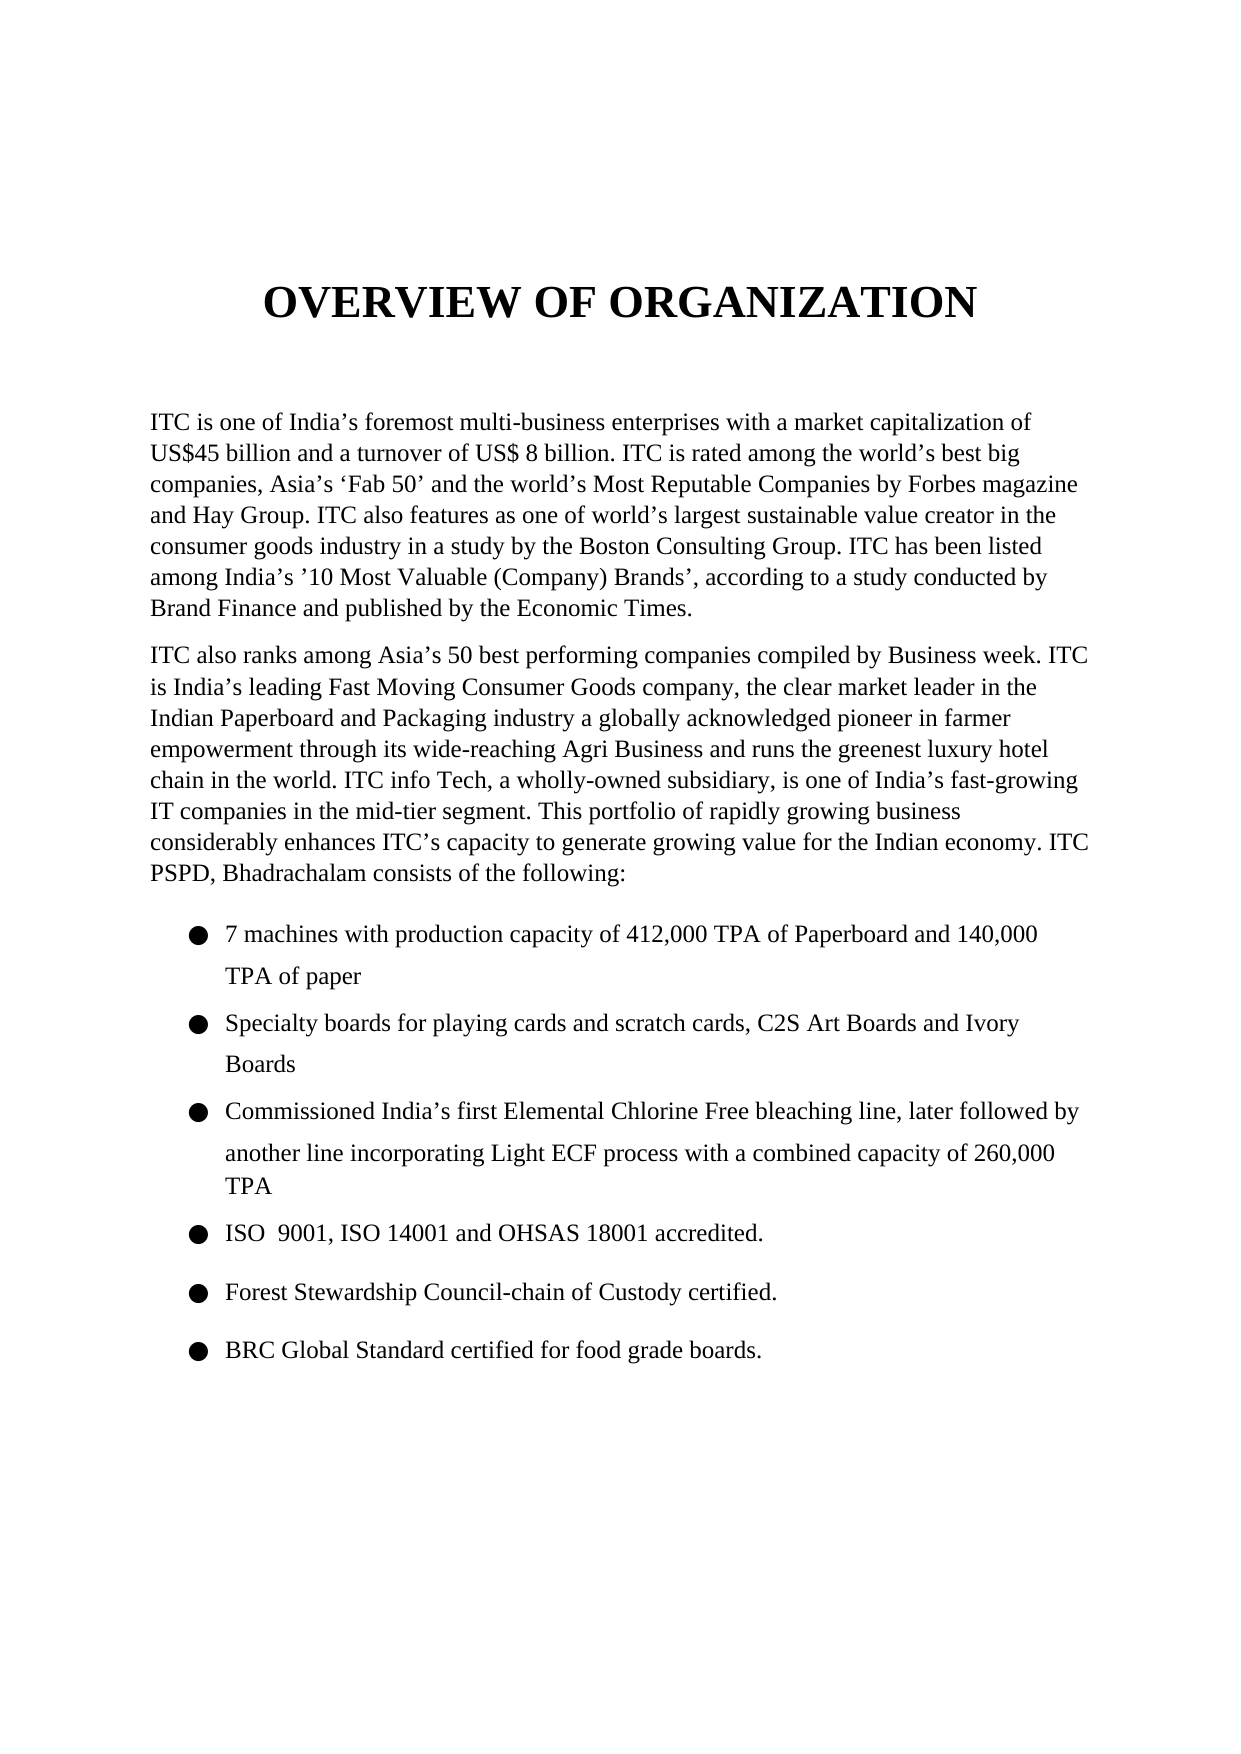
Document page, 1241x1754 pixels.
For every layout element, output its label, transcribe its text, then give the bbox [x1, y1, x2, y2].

text ITC also ranks among Asia’s 50 best performing companies compiled by Business week. ITC is India’s leading Fast Moving Consumer Goods company, the clear market leader in the Indian Paperboard and Packaging industry a globally acknowledged pioneer in farmer empowerment through its wide-reaching Agri Business and runs the greenest luxury hotel chain in the world. ITC info Tech, a wholly-owned subsidiary, is one of India’s fast-growing IT companies in the mid-tier segment. This portfolio of rapidly growing business considerably enhances ITC’s capacity to generate growing value for the Indian economy. ITC PSPD, Bhadrachalam consists of the following: [150, 641, 1090, 887]
list Commissioned India’s first Elemental Chlorine Free bleaching line, later followed by another line incorporating Light ECF process with a combined capacity of 260,000 TPA [187, 1083, 1090, 1200]
list 7 machines with production capacity of 412,000 TPA of Paperboard and 140,000 TPA of paper [187, 906, 1090, 990]
text ITC is one of India’s foremost multi-business enterprises with a market capitalization of US$45 billion and a turnover of US$ 8 billion. ITC is rated among the world’s best big companies, Asia’s ‘Fab 50’ and the world’s Most Reputable Companies by Forbes magazine and Hay Group. ITC also features as one of world’s largest sustainable value creator in the consumer goods industry in a study by the Boston Consulting Group. ITC has been listed among India’s ’10 Most Valuable (Company) Brands’, according to a study conducted by Brand Finance and published by the Economic Times. [150, 407, 1090, 622]
list BRC Global Standard certified for food grade boards. [187, 1322, 1090, 1373]
list Specialty boards for playing cards and scratch cards, C2S Art Boards and Ivory Boards [187, 994, 1090, 1078]
text OVERVIEW OF ORGANIZATION [150, 275, 1090, 328]
list ISO 9001, ISO 14001 and OHSAS 18001 accredited. [187, 1204, 1090, 1255]
list Forest Stewardship Council-chain of Custody certified. [187, 1263, 1090, 1314]
